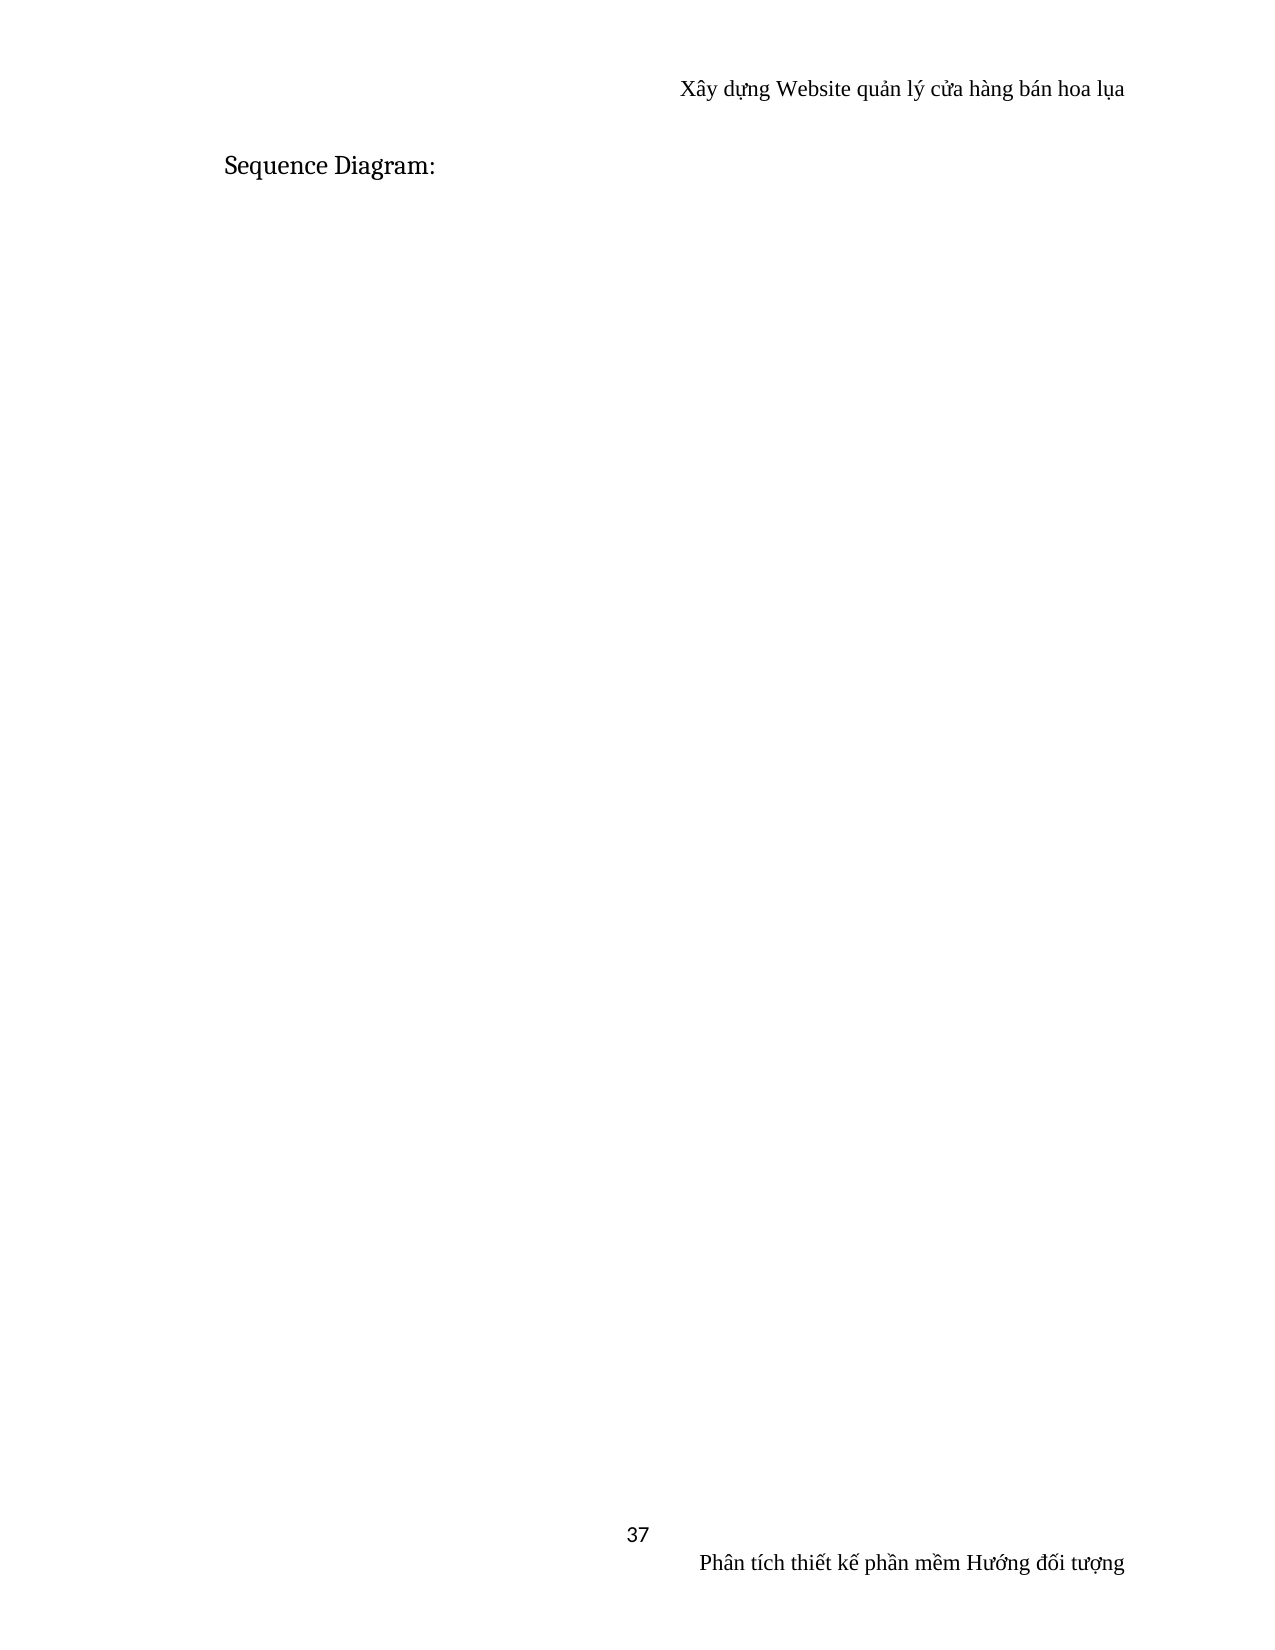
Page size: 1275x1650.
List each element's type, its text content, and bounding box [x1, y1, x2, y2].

list Sequence Diagram: [225, 150, 1125, 181]
